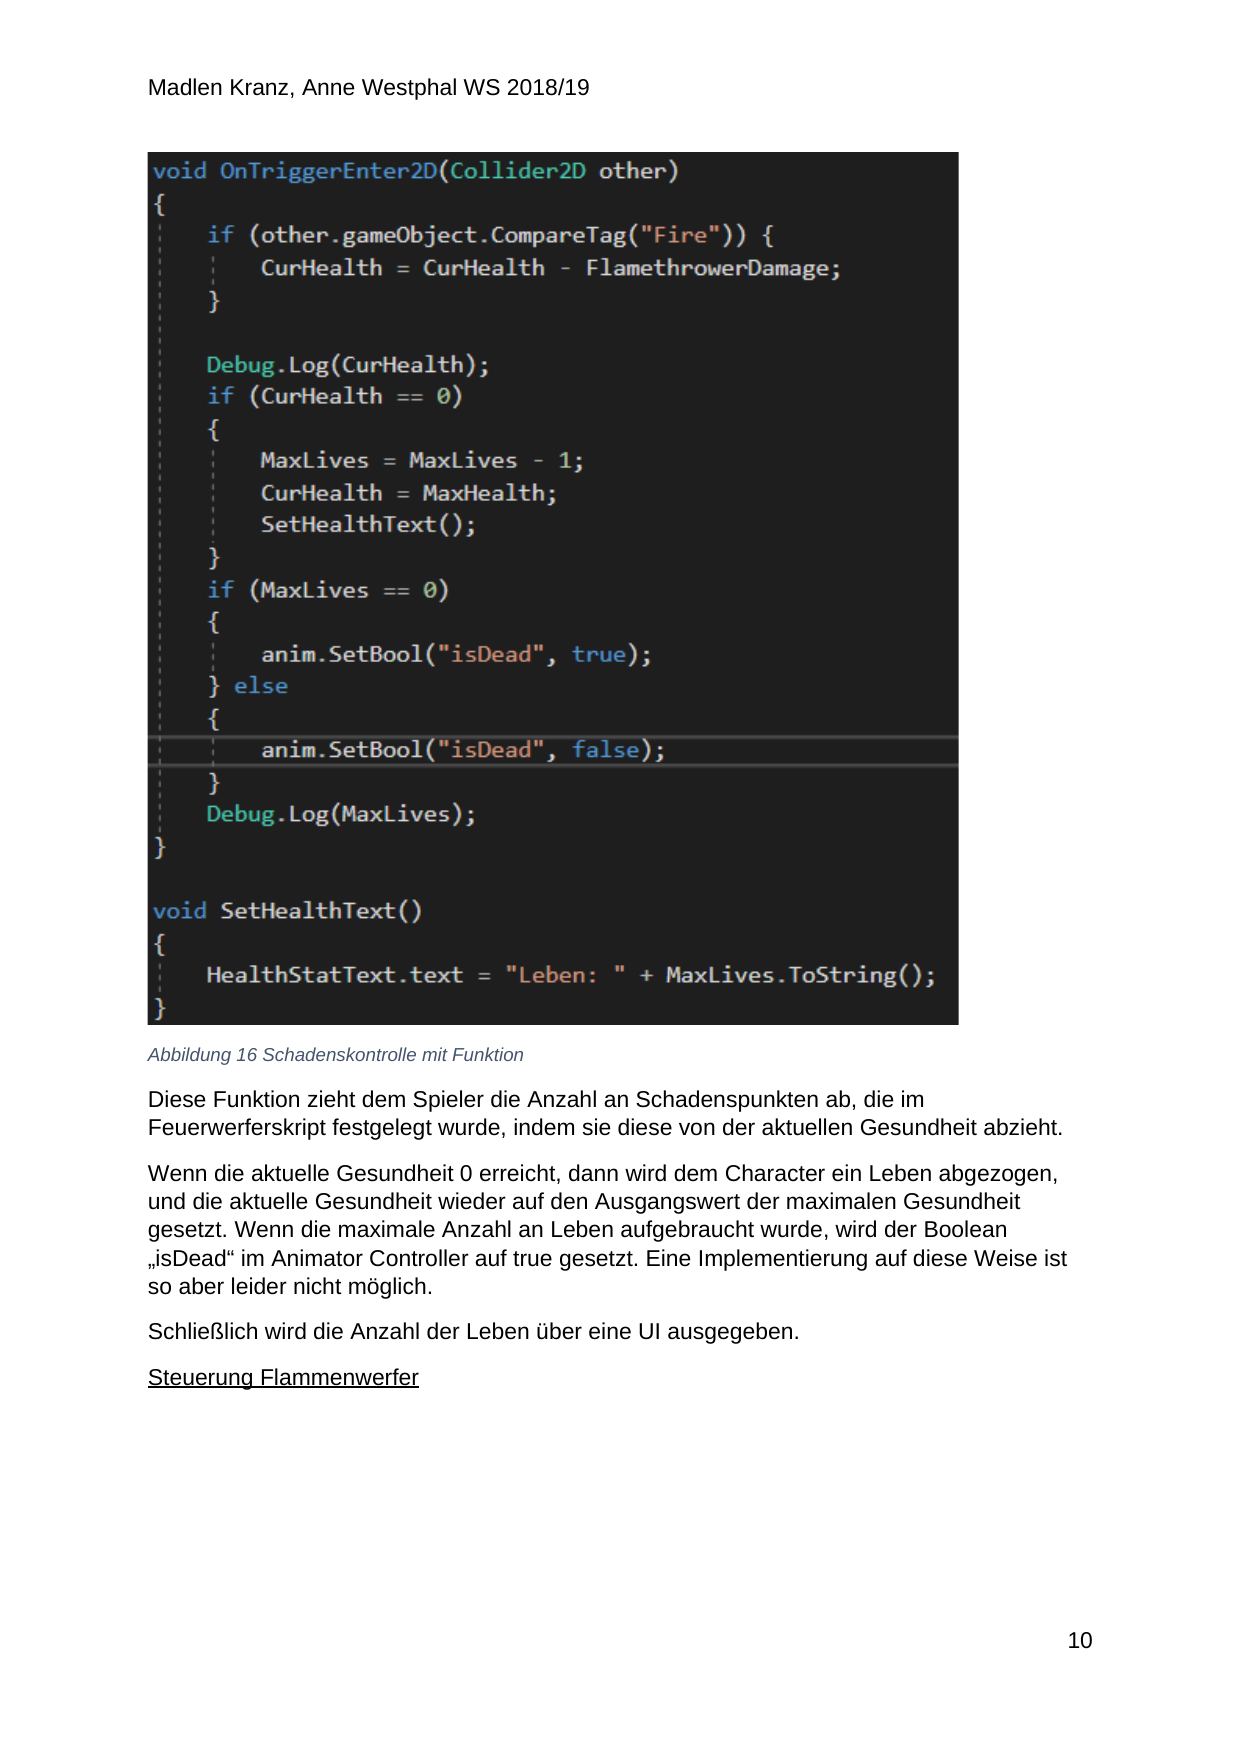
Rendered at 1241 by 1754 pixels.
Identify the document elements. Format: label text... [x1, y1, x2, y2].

text Abbildung 16 Schadenskontrolle mit Funktion [148, 1043, 1093, 1065]
text Steuerung Flammenwerfer [148, 1363, 1093, 1390]
text Diese Funktion zieht dem Spieler die Anzahl an Schadenspunkten ab, die im Feuerwerferskript festgelegt wurde, indem sie diese von der aktuellen Gesundheit abzieht. [148, 1086, 1093, 1141]
text Wenn die aktuelle Gesundheit 0 erreicht, dann wird dem Character ein Leben abgezogen, und die aktuelle Gesundheit wieder auf den Ausgangswert der maximalen Gesundheit gesetzt. Wenn die maximale Anzahl an Leben aufgebraucht wurde, wird der Boolean „isDead“ im Animator Controller auf true gesetzt. Eine Implementierung auf diese Weise ist so aber leider nicht möglich. [148, 1159, 1093, 1299]
text Schließlich wird die Anzahl der Leben über eine UI ausgegeben. [148, 1318, 1093, 1345]
